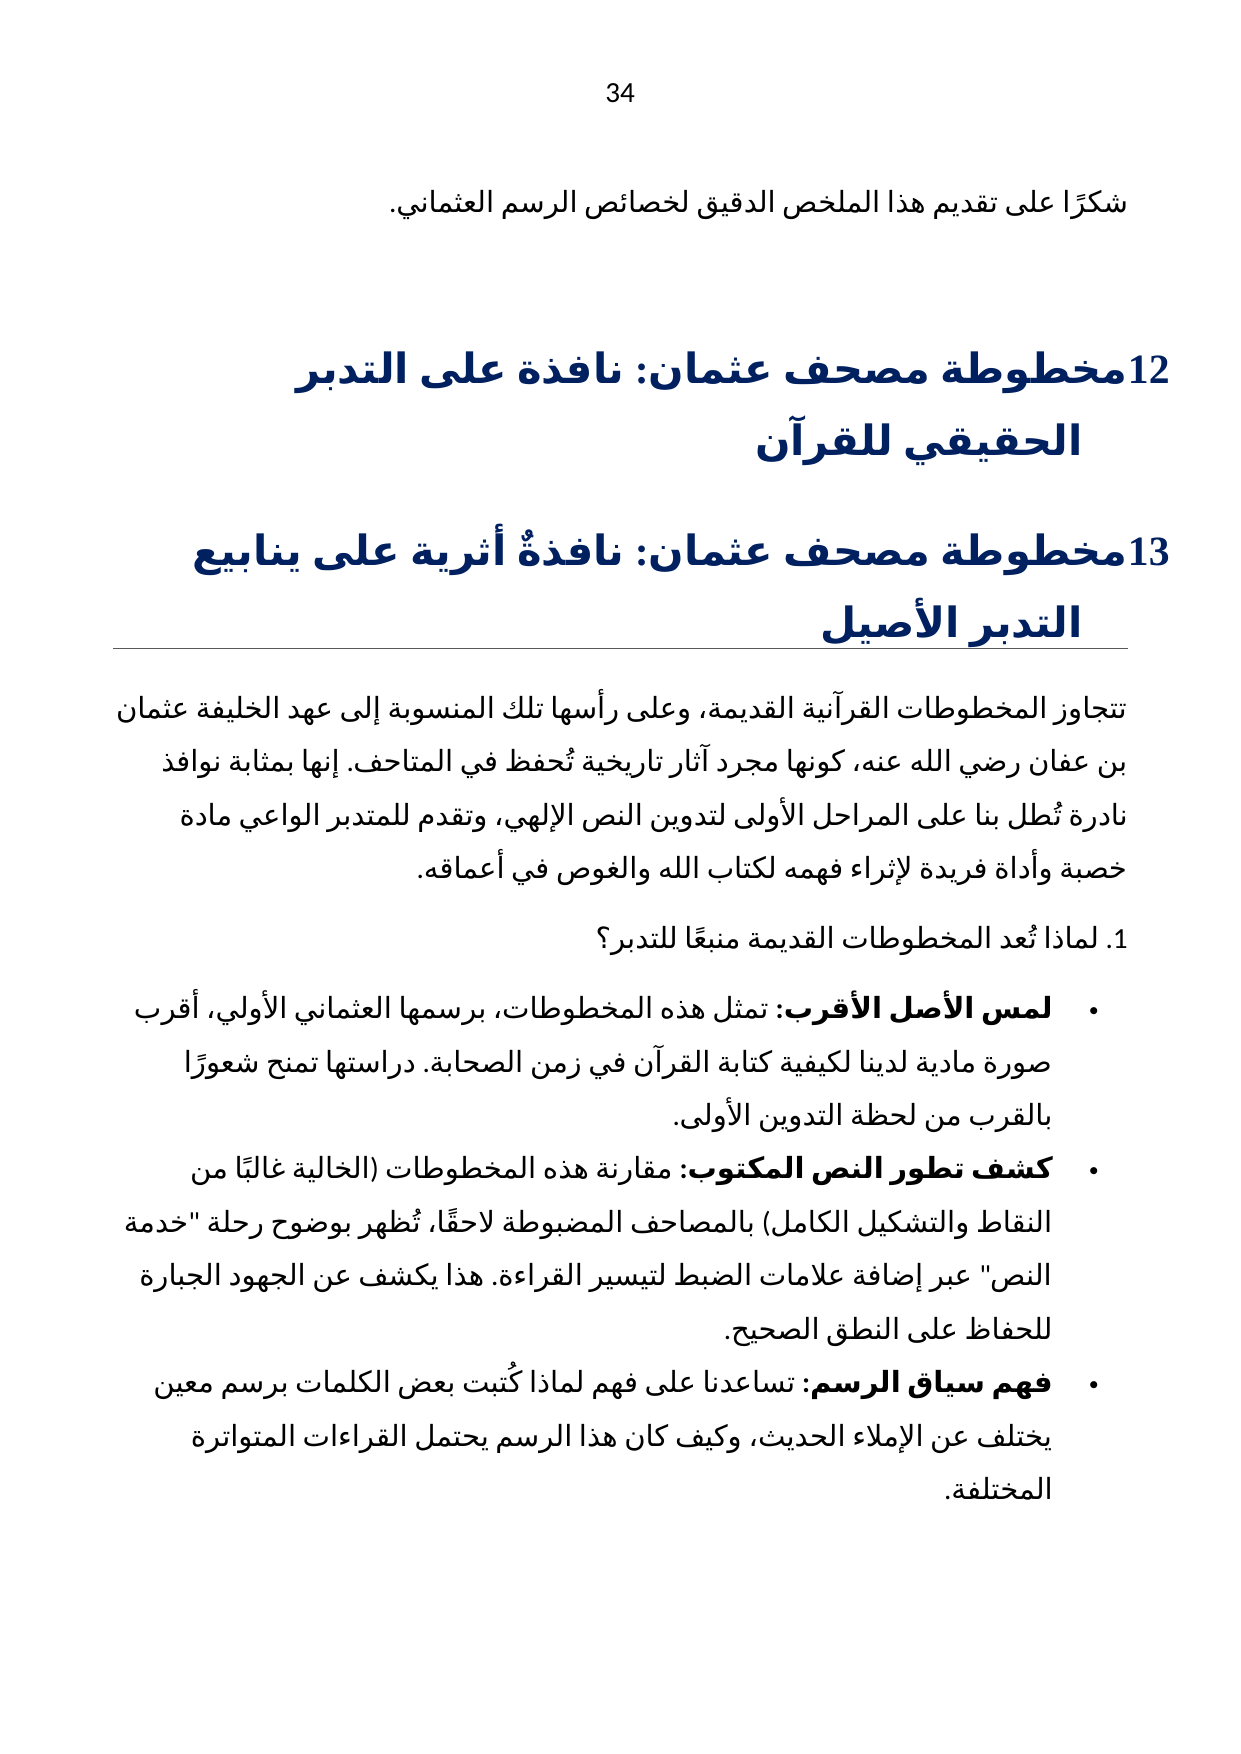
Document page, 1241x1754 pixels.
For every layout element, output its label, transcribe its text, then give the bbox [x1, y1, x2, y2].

text شكرًا على تقديم هذا الملخص الدقيق لخصائص الرسم العثماني. [112, 184, 1128, 219]
subtitle مخطوطة مصحف عثمان: نافذة على التدبر الحقيقي للقرآن [112, 345, 1128, 465]
list فهم سياق الرسم: تساعدنا على فهم لماذا كُتبت بعض الكلمات برسم معين يختلف عن الإملاء الحديث، وكيف كان هذا الرسم يحتمل القراءات المتواترة المختلفة. [112, 1364, 1090, 1507]
list لمس الأصل الأقرب: تمثل هذه المخطوطات، برسمها العثماني الأولي، أقرب صورة مادية لدينا لكيفية كتابة القرآن في زمن الصحابة. دراستها تمنح شعورًا بالقرب من لحظة التدوين الأولى. [112, 990, 1090, 1133]
text 1. لماذا تُعد المخطوطات القديمة منبعًا للتدبر؟ [112, 920, 1128, 956]
list كشف تطور النص المكتوب: مقارنة هذه المخطوطات (الخالية غالبًا من النقاط والتشكيل الكامل) بالمصاحف المضبوطة لاحقًا، تُظهر بوضوح رحلة "خدمة النص" عبر إضافة علامات الضبط لتيسير القراءة. هذا يكشف عن الجهود الجبارة للحفاظ على النطق الصحيح. [112, 1151, 1090, 1346]
text تتجاوز المخطوطات القرآنية القديمة، وعلى رأسها تلك المنسوبة إلى عهد الخليفة عثمان بن عفان رضي الله عنه، كونها مجرد آثار تاريخية تُحفظ في المتاحف. إنها بمثابة نوافذ نادرة تُطل بنا على المراحل الأولى لتدوين النص الإلهي، وتقدم للمتدبر الواعي مادة خصبة وأداة فريدة لإثراء فهمه لكتاب الله والغوص في أعماقه. [112, 690, 1128, 886]
subtitle مخطوطة مصحف عثمان: نافذةٌ أثرية على ينابيع التدبر الأصيل [112, 526, 1128, 649]
